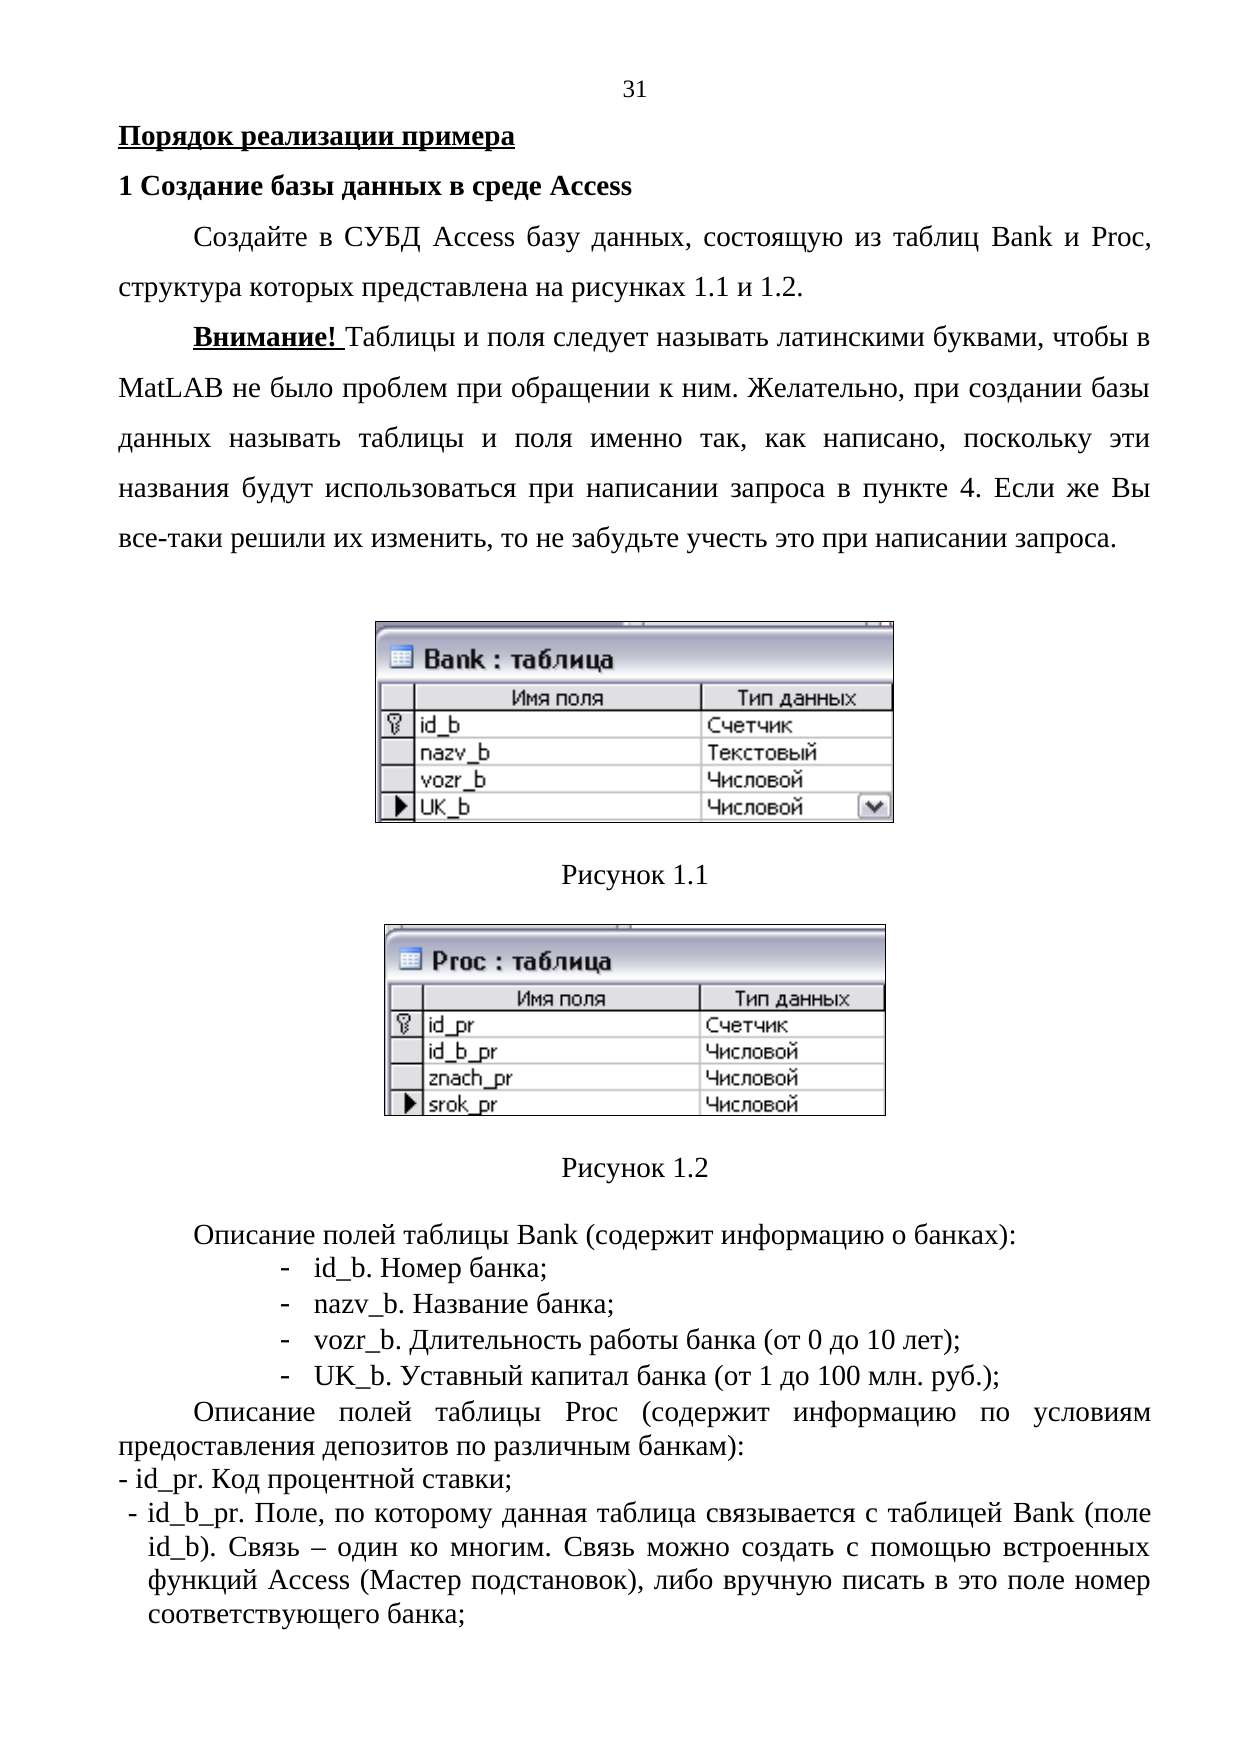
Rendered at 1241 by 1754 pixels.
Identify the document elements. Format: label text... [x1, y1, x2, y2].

text - id_b_pr. Поле, по которому данная таблица связывается с таблицей Bank (поле id_b). Связь – один ко многим. Связь можно создать с помощью встроенных функций Access (Мастер подстановок), либо вручную писать в это поле номер соответствующего банка; [118, 1495, 1152, 1629]
picture [385, 925, 885, 1115]
text Создайте в СУБД Access базу данных, состоящую из таблиц Bank и Proc, структура которых представлена на рисунках 1.1 и 1.2. [118, 219, 1152, 303]
list id_b. Номер банка; [276, 1250, 1152, 1286]
list vozr_b. Длительность работы банка (от 0 до 10 лет); [276, 1322, 1152, 1358]
text Описание полей таблицы Bank (содержит информацию о банках): [118, 1217, 1152, 1250]
list UK_b. Уставный капитал банка (от 1 до 100 млн. руб.); [276, 1358, 1152, 1394]
text 1 Создание базы данных в среде Access [118, 168, 1152, 202]
text Рисунок 1.2 [118, 1150, 1152, 1183]
text Внимание! Таблицы и поля следует называть латинскими буквами, чтобы в MatLAB не было проблем при обращении к ним. Желательно, при создании базы данных называть таблицы и поля именно так, как написано, поскольку эти названия будут использоваться при написании запроса в пункте 4. Если же Вы все-таки решили их изменить, то не забудьте учесть это при написании запроса. [118, 319, 1152, 554]
text Описание полей таблицы Proc (содержит информацию по условиям предоставления депозитов по различным банкам): [118, 1394, 1152, 1462]
text - id_pr. Код процентной ставки; [118, 1462, 1152, 1495]
list nazv_b. Название банка; [276, 1286, 1152, 1322]
text Порядок реализации примера [118, 118, 1152, 152]
text Рисунок 1.1 [118, 857, 1152, 891]
picture [376, 622, 893, 822]
